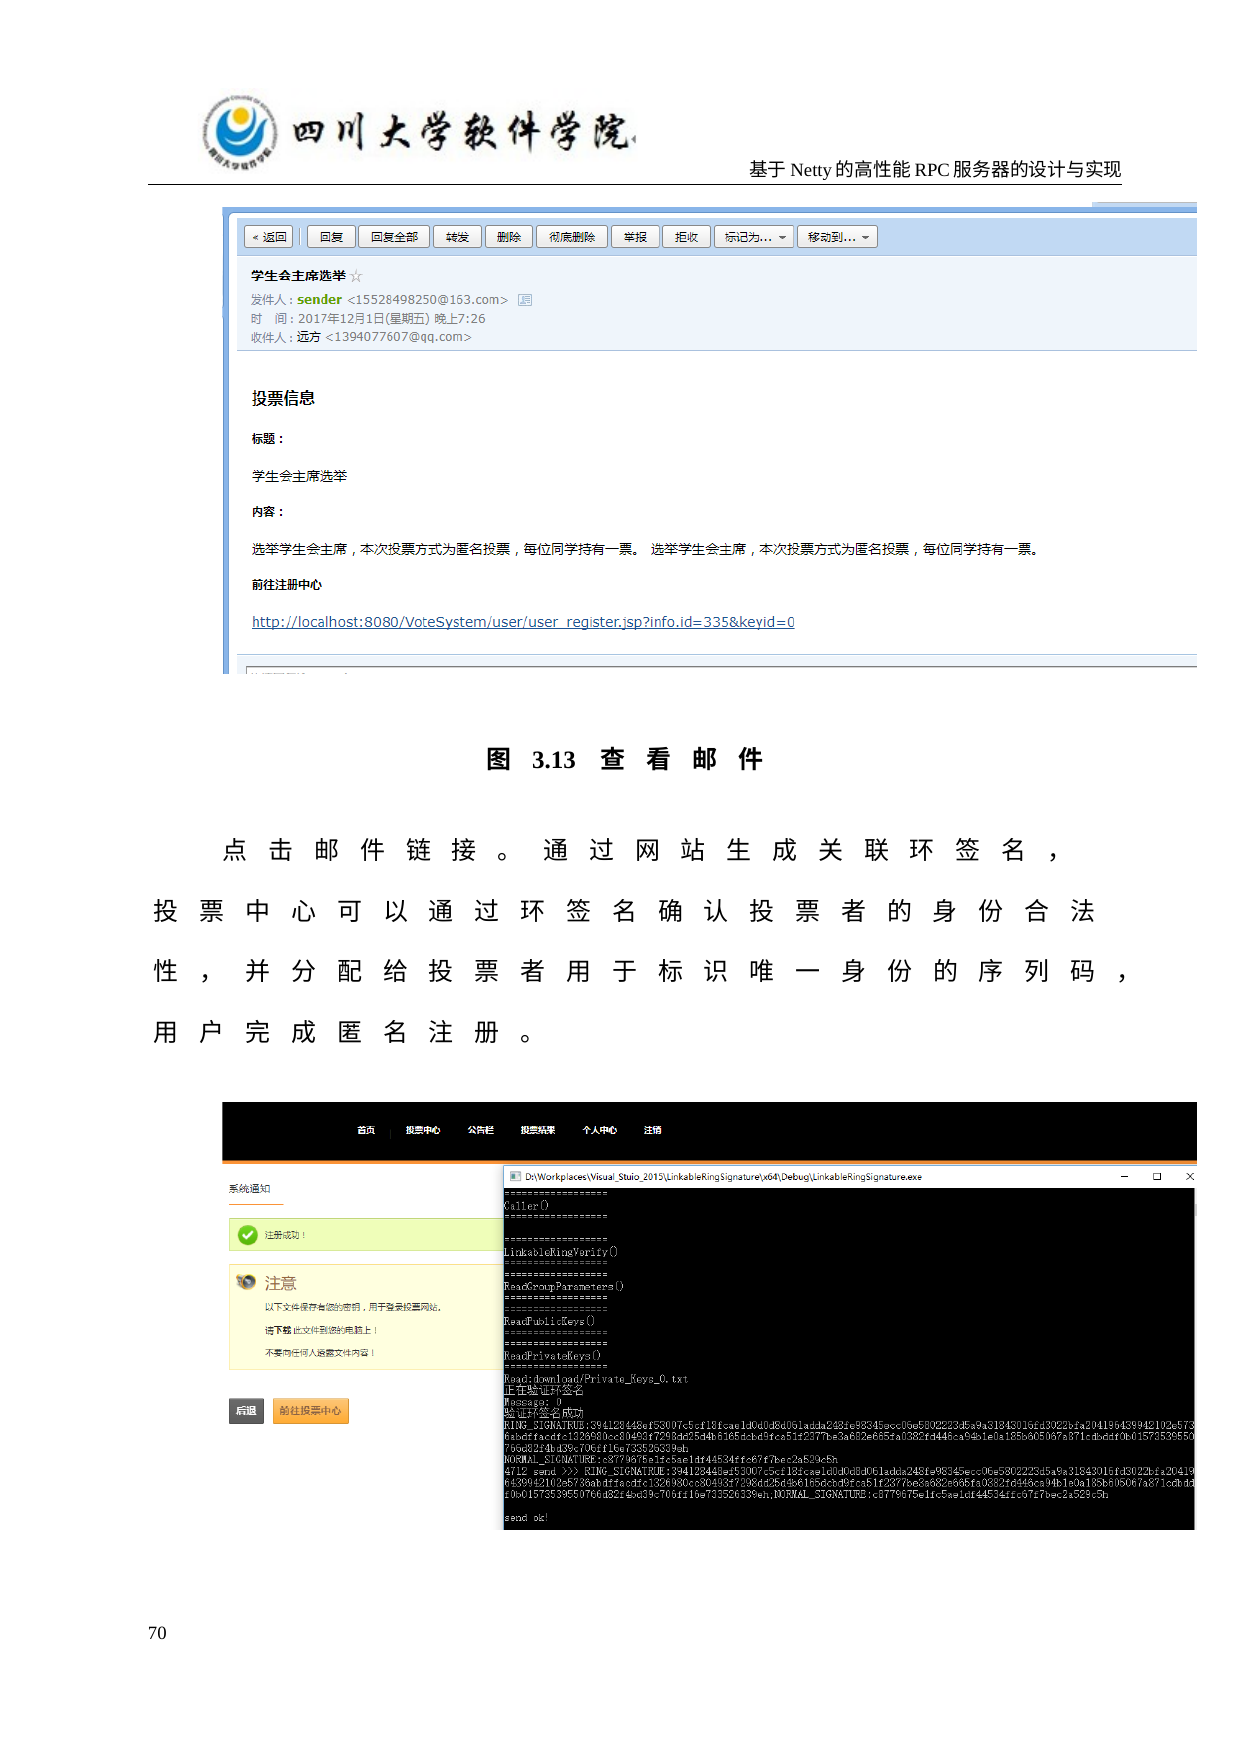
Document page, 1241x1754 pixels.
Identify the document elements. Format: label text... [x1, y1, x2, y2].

text 点击邮件链接。通过网站生成关联环签名，投票中心可以通过环签名确认投票者的身份合法性，并分配给投票者用于标识唯一身份的序列码，用户完成匿名注册。 [154, 818, 1116, 1061]
text 图3.13 查看邮件 [154, 727, 1116, 788]
picture [222, 202, 1197, 674]
picture [197, 88, 639, 177]
picture [222, 1102, 1197, 1530]
